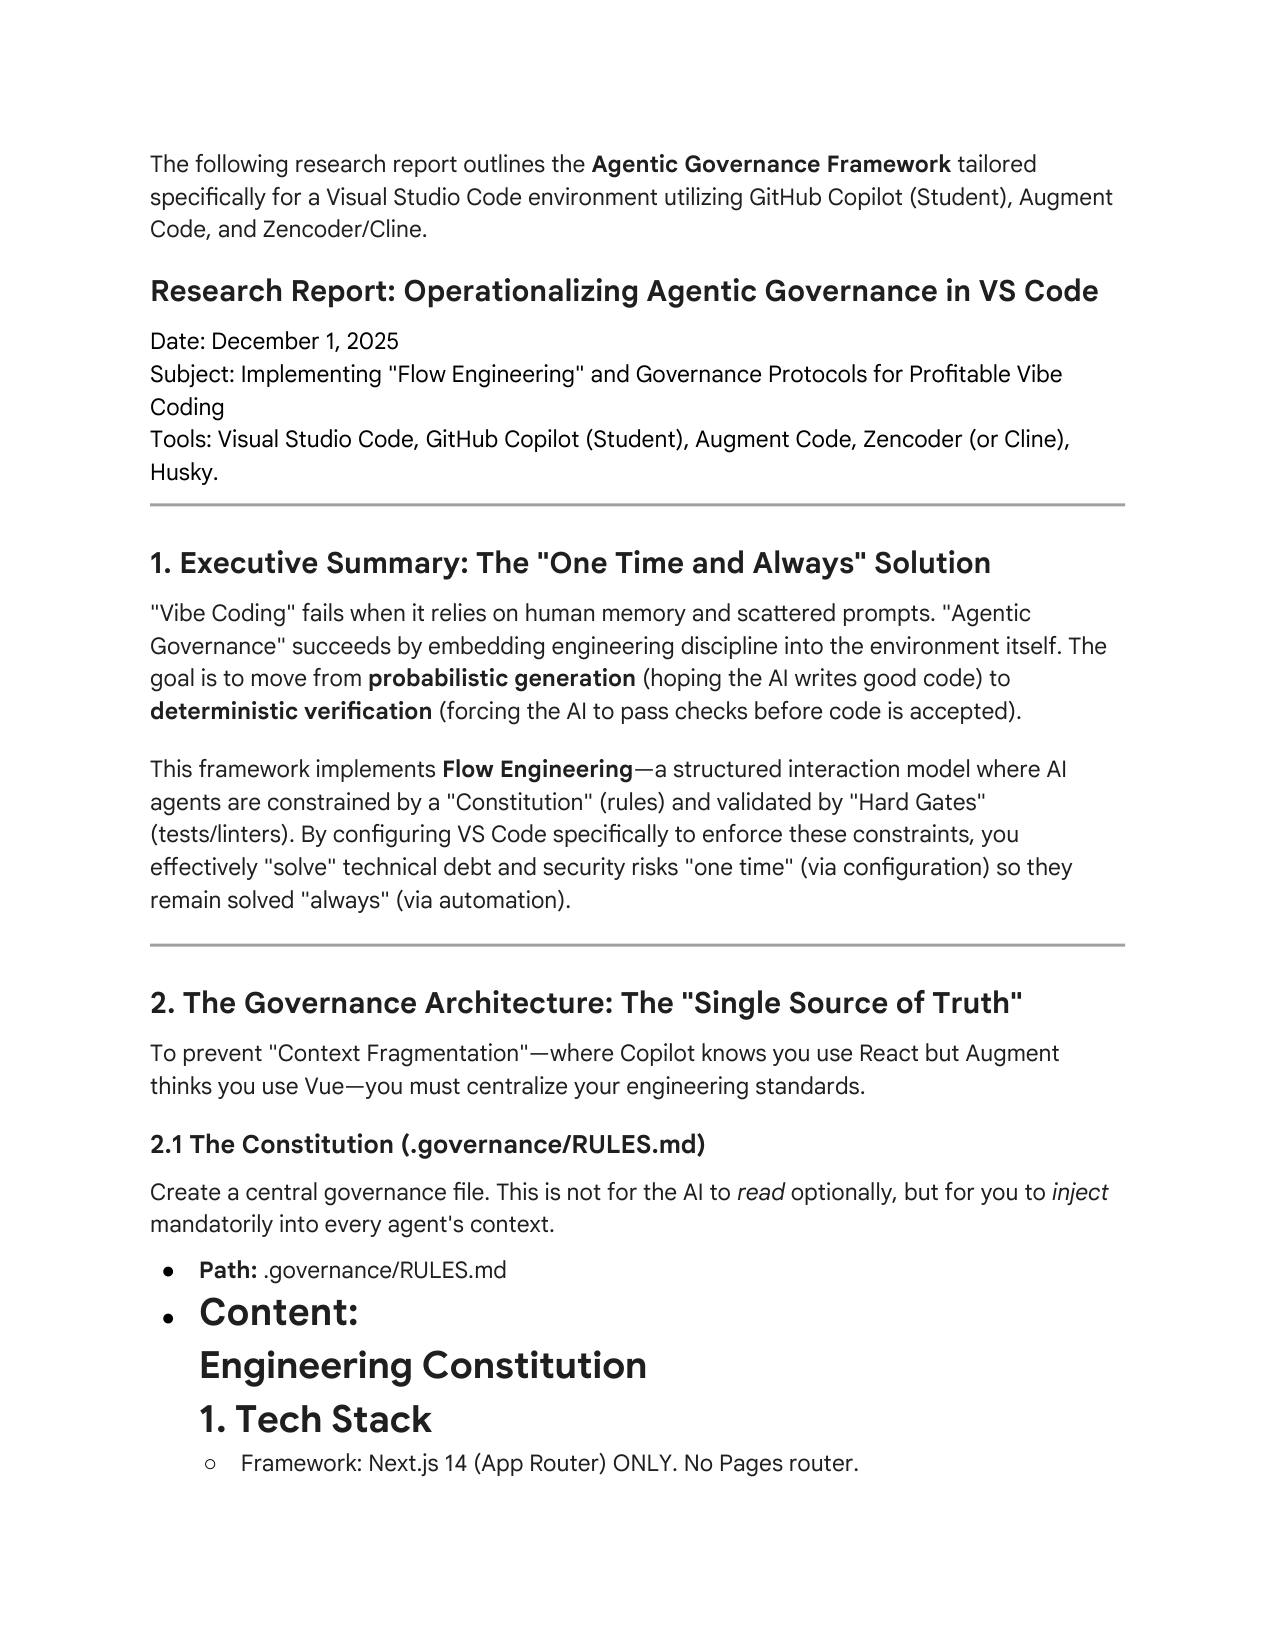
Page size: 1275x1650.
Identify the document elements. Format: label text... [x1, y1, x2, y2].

text The following research report outlines the Agentic Governance Framework tailored specifically for a Visual Studio Code environment utilizing GitHub Copilot (Student), Augment Code, and Zencoder/Cline. [150, 150, 1125, 244]
list Path: .governance/RULES.md [161, 1256, 1125, 1285]
text "Vibe Coding" fails when it relies on human memory and scattered prompts. "Agentic Governance" succeeds by embedding engineering discipline into the environment itself. The goal is to move from probabilistic generation (hoping the AI writes good code) to deterministic verification (forcing the AI to pass checks before code is accepted). [150, 599, 1125, 726]
subtitle 2. The Governance Architecture: The "Single Source of Truth" [150, 947, 1125, 1022]
text To prevent "Context Fragmentation"—where Copilot knows you use React but Augment thinks you use Vue—you must centralize your engineering standards. [150, 1039, 1125, 1101]
subtitle Content: Engineering Constitution 1. Tech Stack [161, 1289, 1125, 1443]
text Date: December 1, 2025 [150, 327, 1125, 356]
text Tools: Visual Studio Code, GitHub Copilot (Student), Augment Code, Zencoder (or Cline), Husky. [150, 425, 1125, 487]
subtitle Research Report: Operationalizing Agentic Governance in VS Code [150, 273, 1125, 310]
subtitle 1. Executive Summary: The "One Time and Always" Solution [150, 507, 1125, 582]
text Subject: Implementing "Flow Engineering" and Governance Protocols for Profitable Vibe Coding [150, 360, 1125, 421]
list Framework: Next.js 14 (App Router) ONLY. No Pages router. [203, 1449, 1125, 1478]
subtitle 2.1 The Constitution (.governance/RULES.md) [150, 1130, 1125, 1161]
text This framework implements Flow Engineering—a structured interaction model where AI agents are constrained by a "Constitution" (rules) and validated by "Hard Gates" (tests/linters). By configuring VS Code specifically to enforce these constraints, you effectively "solve" technical debt and security risks "one time" (via configuration) so they remain solved "always" (via automation). [150, 755, 1125, 914]
text Create a central governance file. This is not for the AI to read optionally, but for you to inject mandatorily into every agent's context. [150, 1178, 1125, 1239]
